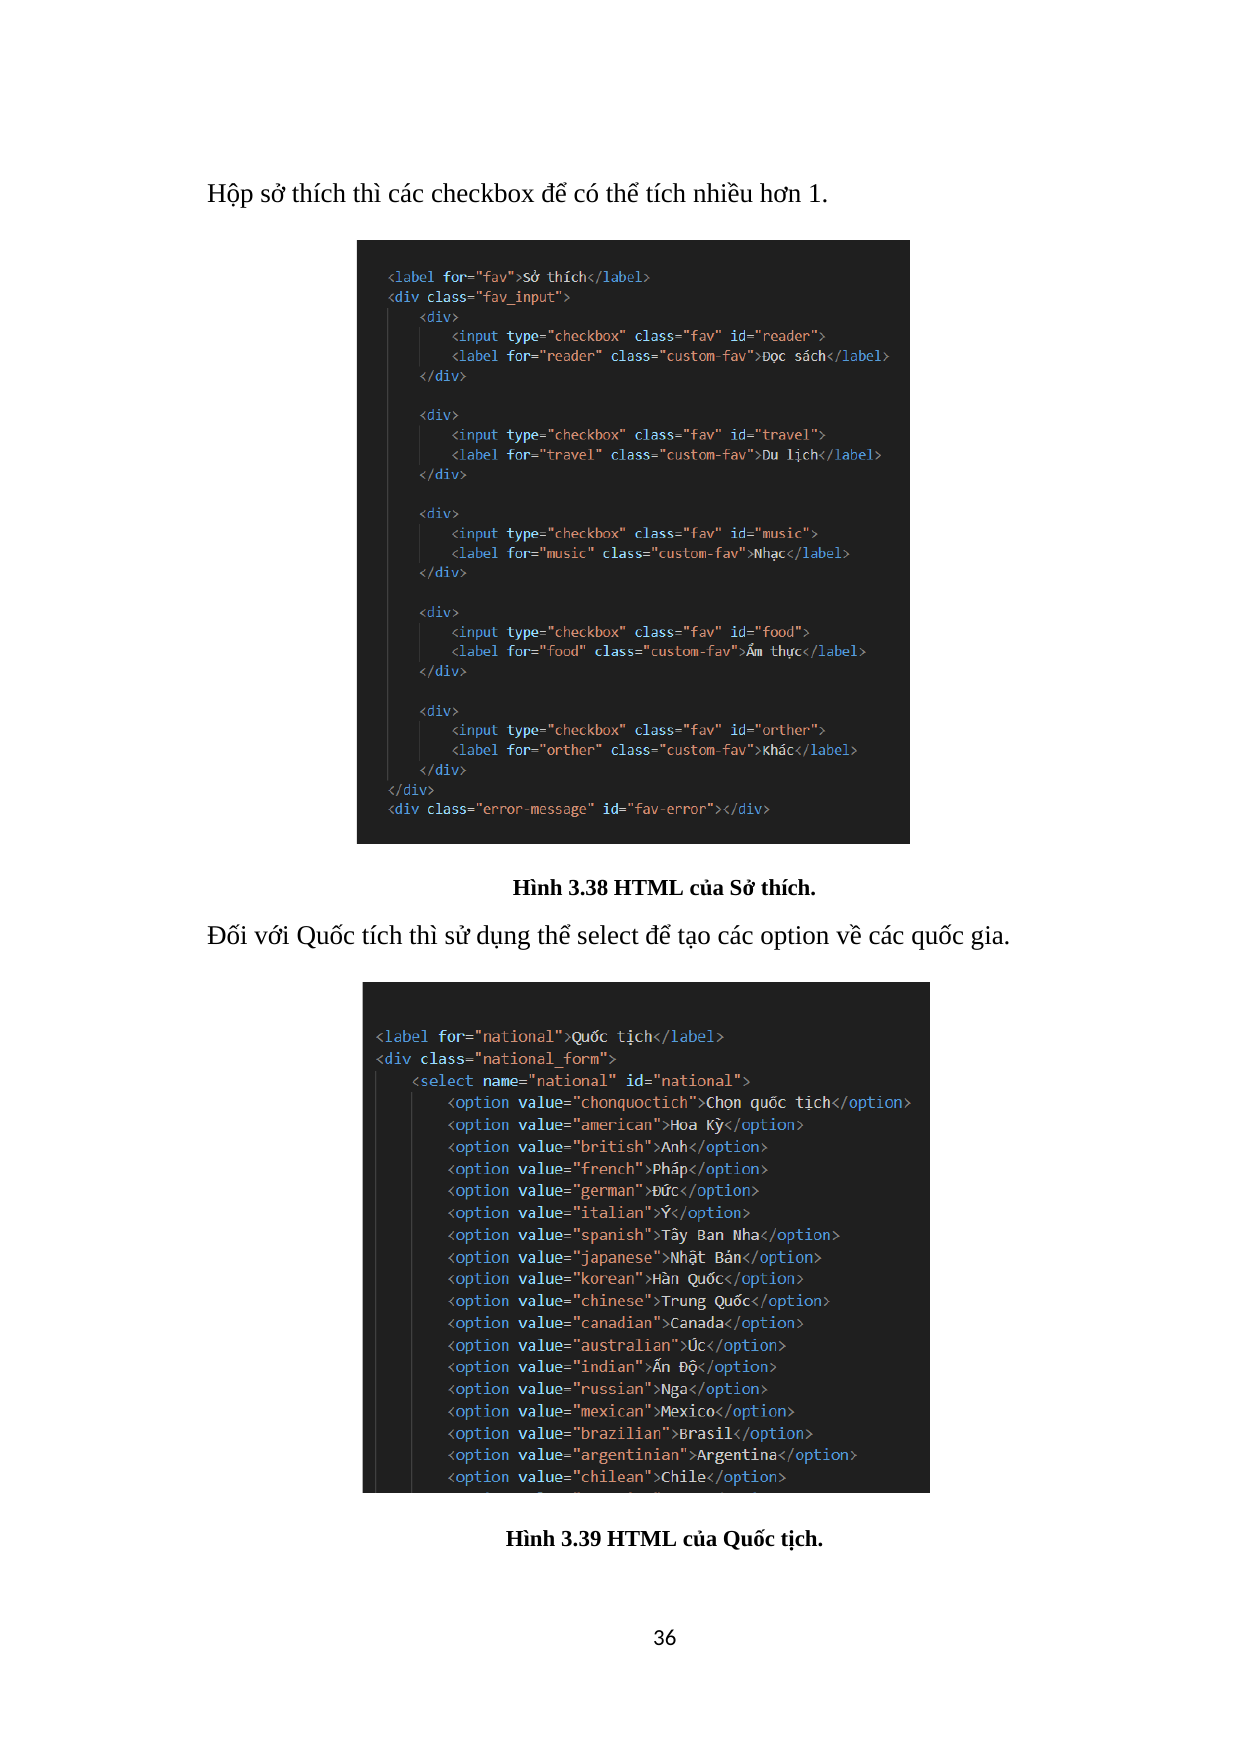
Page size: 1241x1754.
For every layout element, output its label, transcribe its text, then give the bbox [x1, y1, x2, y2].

text Đối với Quốc tích thì sử dụng thể select để tạo các option về các quốc gia. [207, 919, 1122, 950]
picture [356, 240, 910, 844]
text Hình 3.38 HTML của Sở thích. [207, 874, 1122, 900]
picture [362, 982, 930, 1493]
text Hình 3.39 HTML của Quốc tịch. [207, 1524, 1122, 1551]
text Hộp sở thích thì các checkbox để có thể tích nhiều hơn 1. [207, 177, 1122, 208]
